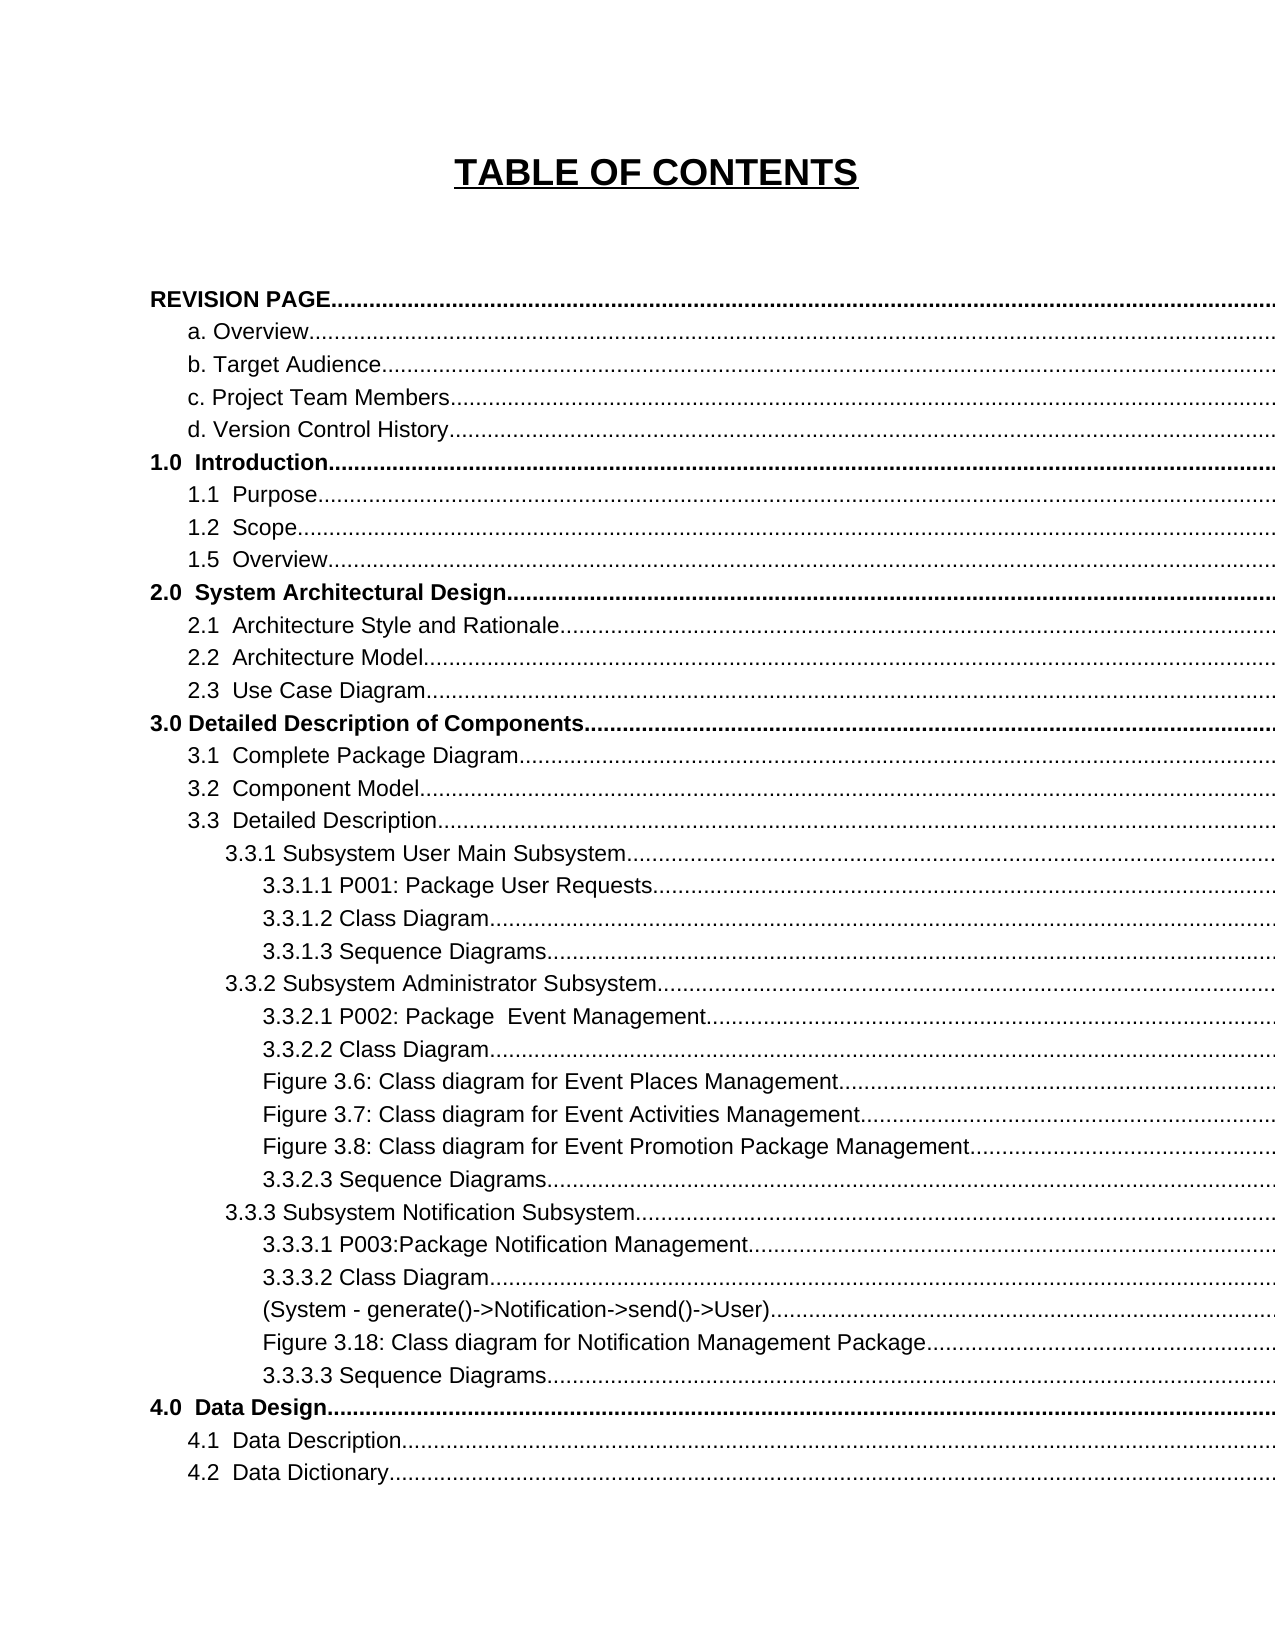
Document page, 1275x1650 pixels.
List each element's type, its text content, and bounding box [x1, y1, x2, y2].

text TABLE OF CONTENTS [187, 150, 1125, 193]
